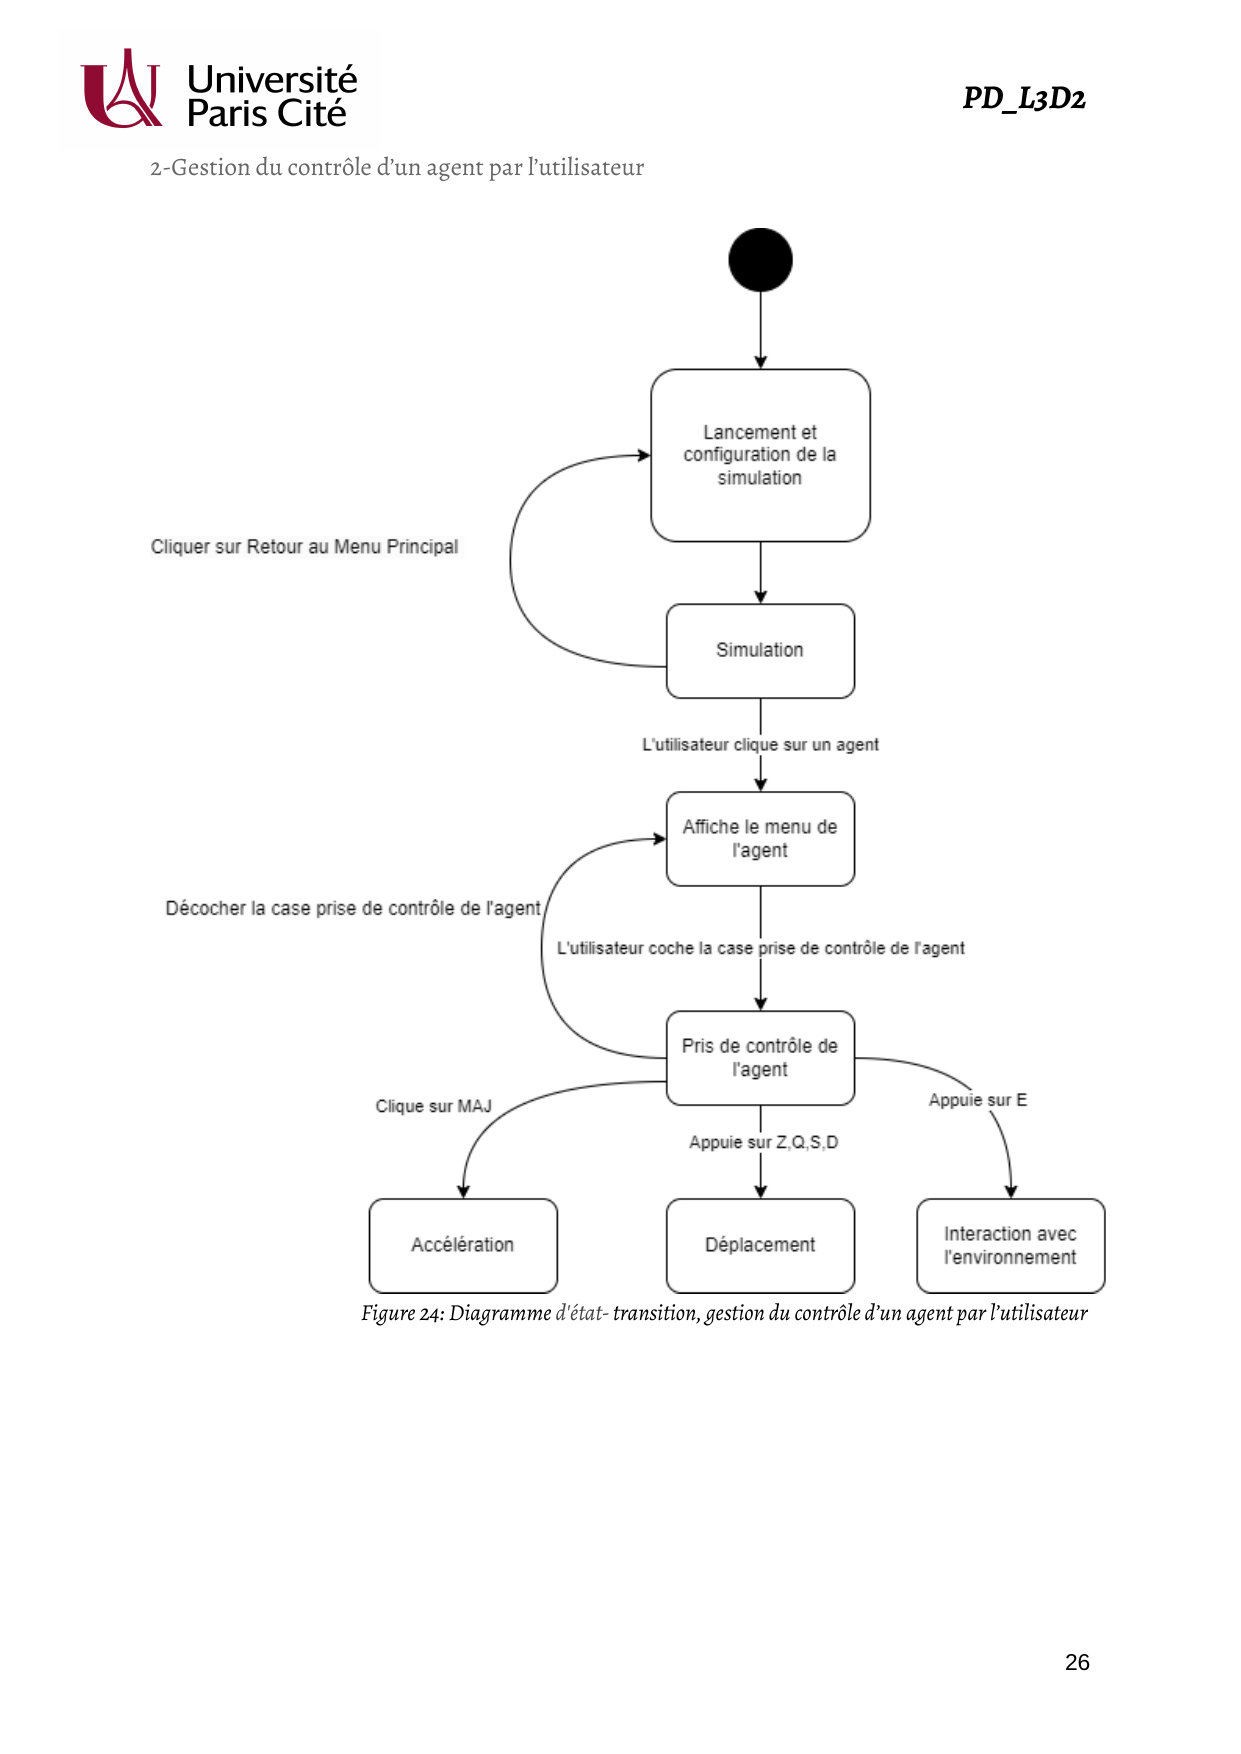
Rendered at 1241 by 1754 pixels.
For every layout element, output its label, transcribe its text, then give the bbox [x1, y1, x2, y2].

picture [150, 228, 1106, 1294]
picture [59, 29, 380, 150]
subtitle 2-Gestion du contrôle d’un agent par l’utilisateur [150, 150, 1090, 184]
text Figure 24: Diagramme d'état- transition, gestion du contrôle d’un agent par l’utilisateur [150, 1297, 1090, 1328]
